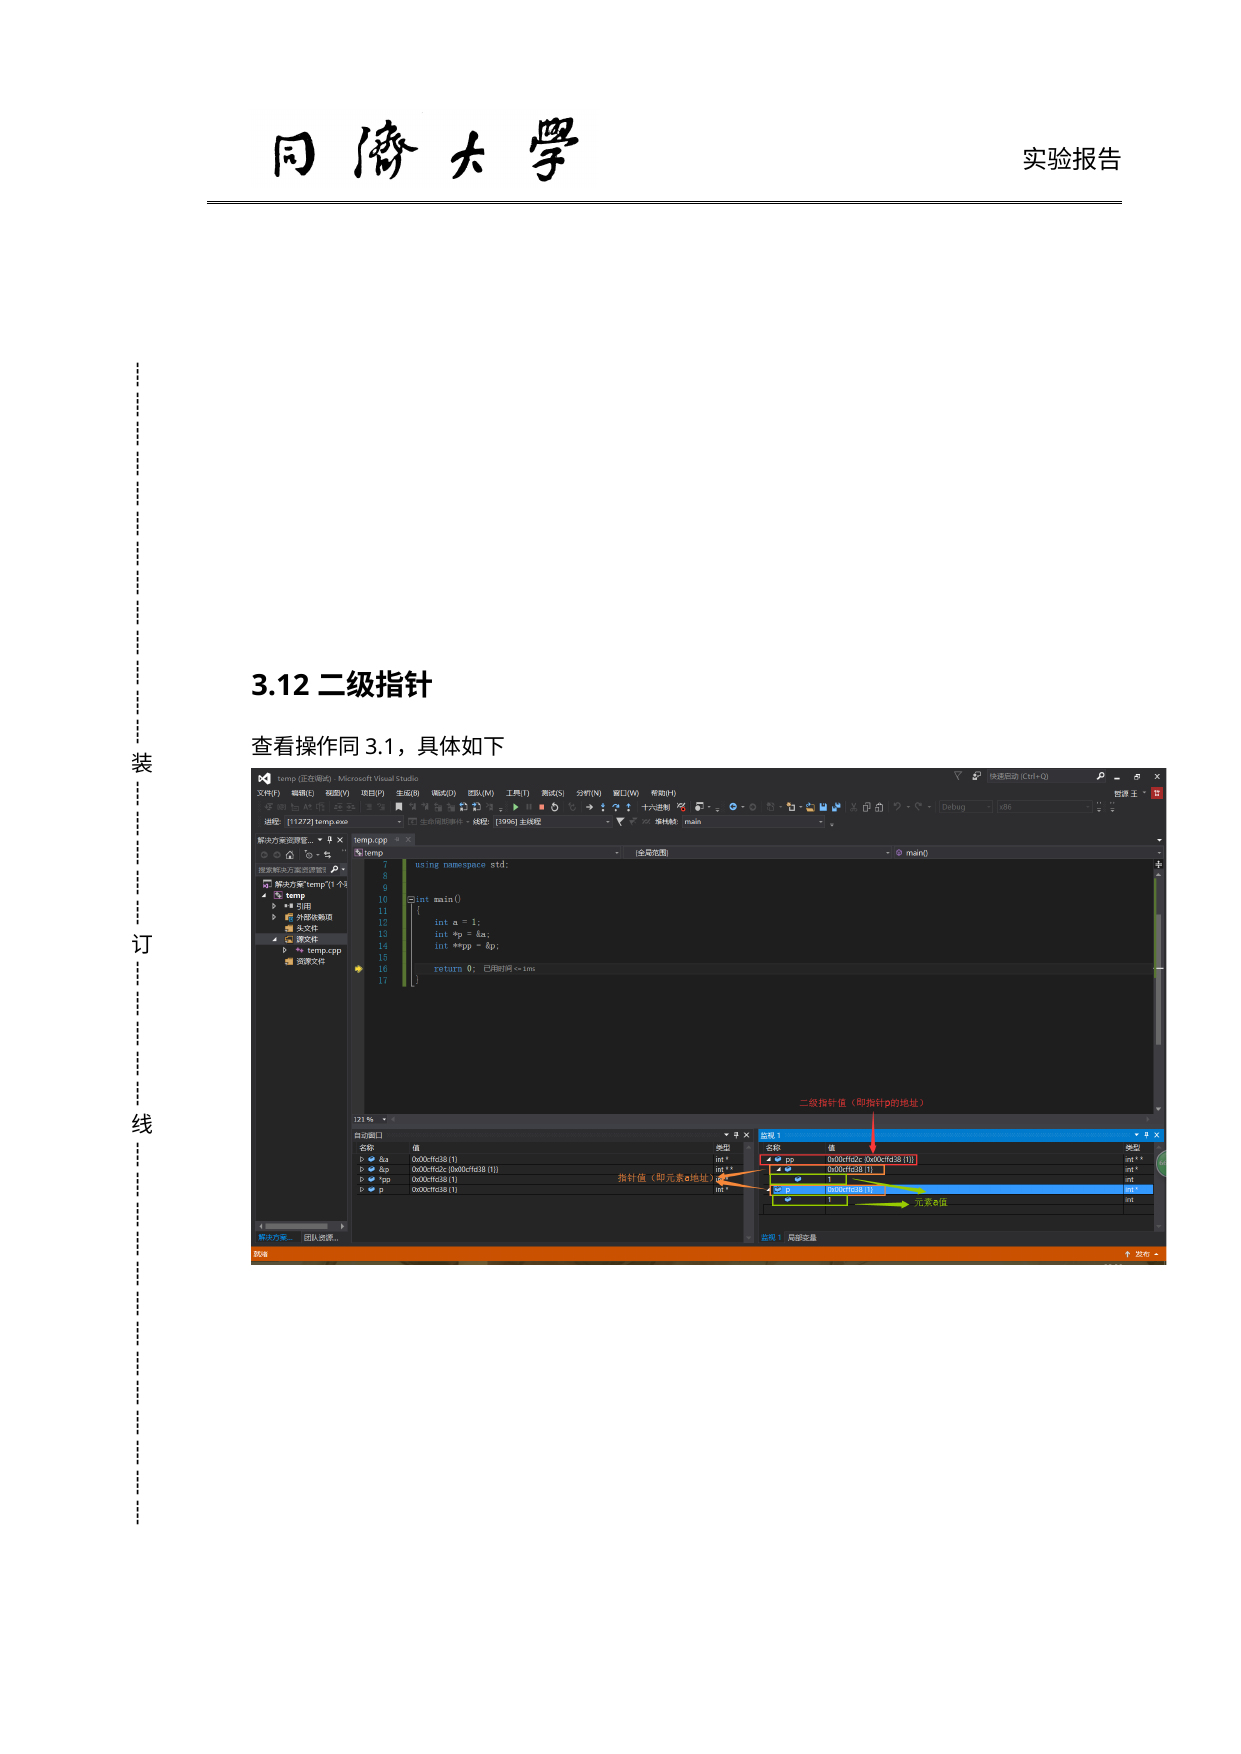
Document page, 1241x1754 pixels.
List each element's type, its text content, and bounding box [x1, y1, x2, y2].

text 3.12 二级指针 [207, 662, 1122, 704]
text 查看操作同3.1，具体如下 [207, 729, 1122, 761]
picture [251, 768, 1167, 1265]
picture [251, 109, 598, 188]
